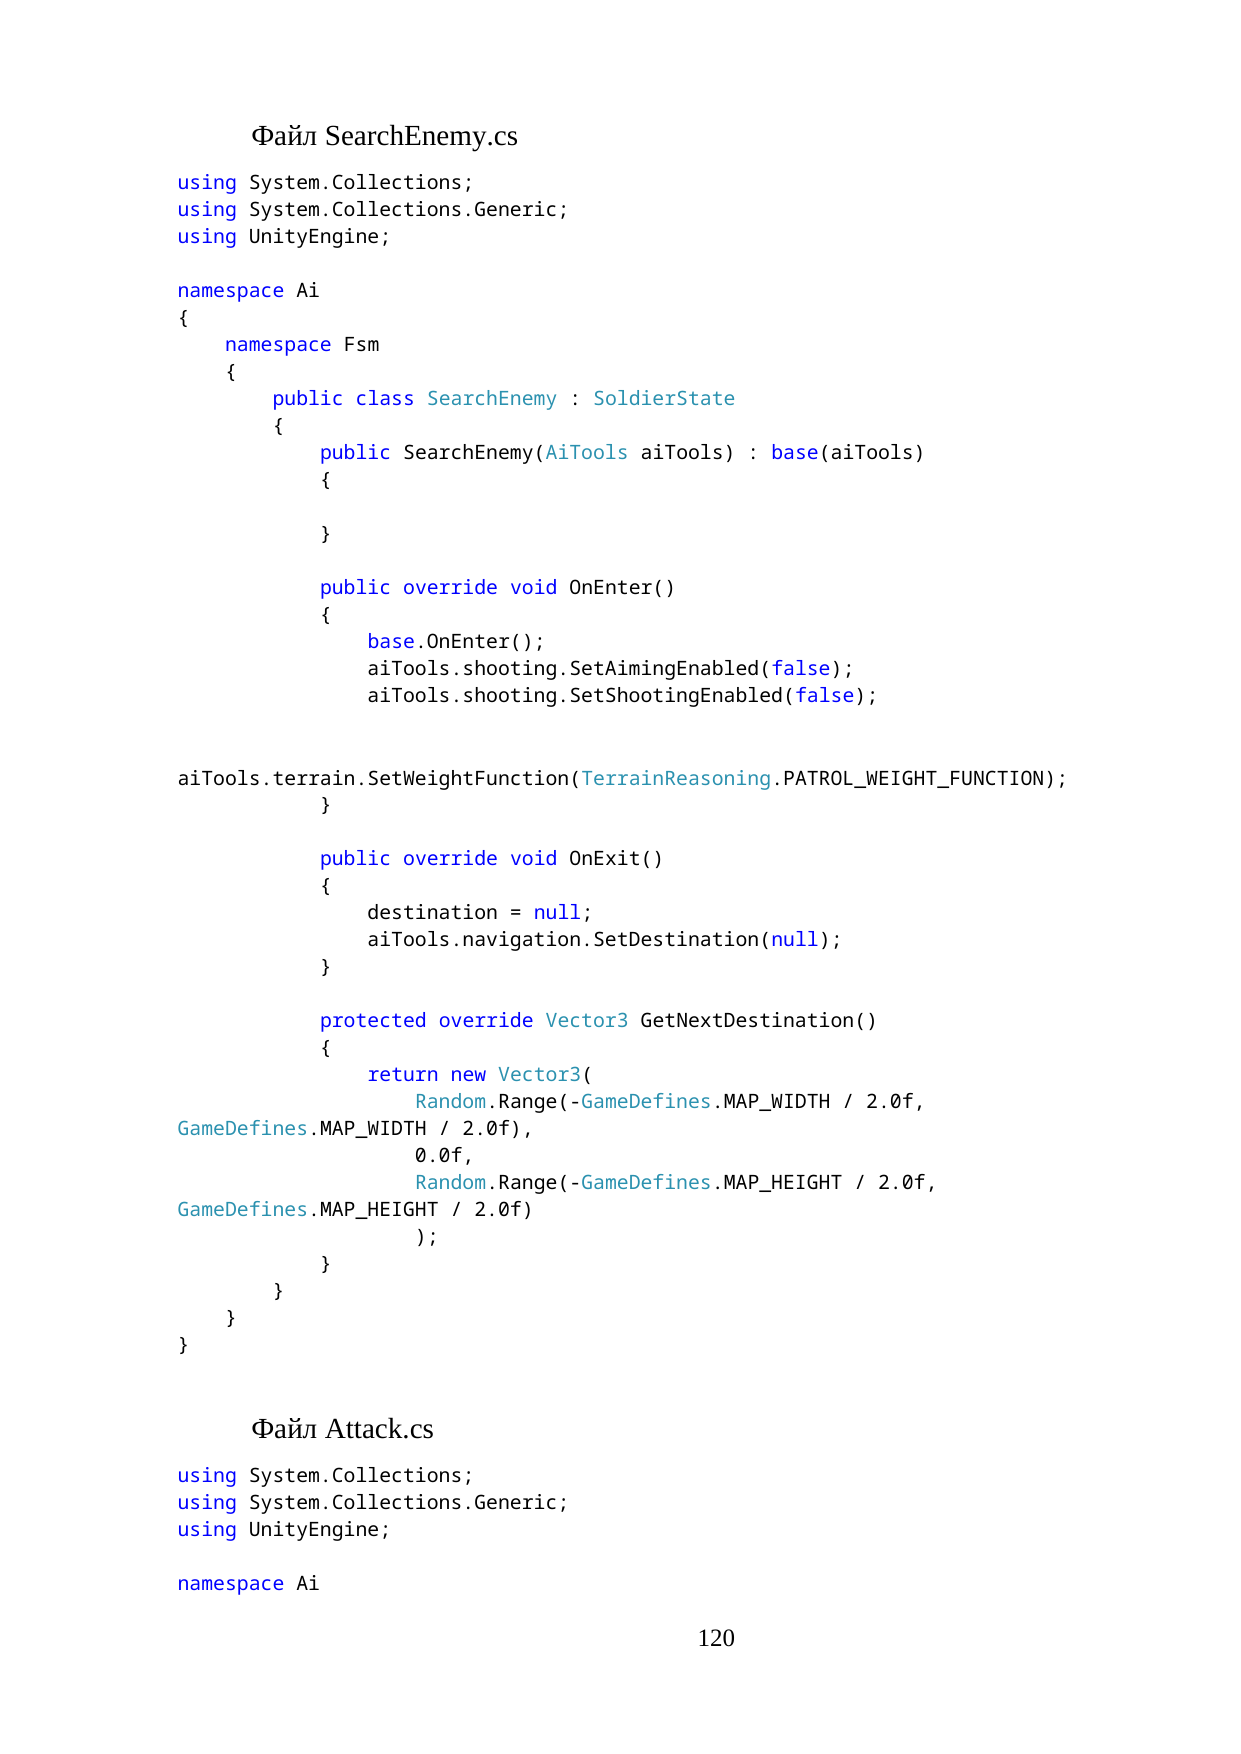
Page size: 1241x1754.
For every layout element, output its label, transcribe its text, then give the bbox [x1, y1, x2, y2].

text using UnityEngine; [177, 222, 1181, 249]
text aiTools.shooting.SetShootingEnabled(false); [177, 681, 1181, 708]
text } [177, 519, 1181, 546]
text Random.Range(-GameDefines.MAP_WIDTH / 2.0f, GameDefines.MAP_WIDTH / 2.0f), [177, 1087, 1181, 1141]
text } [177, 1249, 1181, 1276]
text using System.Collections; [177, 1461, 1181, 1488]
text { [177, 465, 1181, 492]
text Файл SearchEnemy.cs [177, 118, 1181, 152]
text namespace Ai [177, 276, 1181, 303]
text using UnityEngine; [177, 1515, 1181, 1542]
text public override void OnEnter() [177, 573, 1181, 600]
text ); [177, 1222, 1181, 1249]
text } [177, 1276, 1181, 1303]
text } [177, 1303, 1181, 1330]
text { [177, 600, 1181, 627]
text aiTools.shooting.SetAimingEnabled(false); [177, 654, 1181, 681]
text } [177, 1330, 1181, 1357]
text public class SearchEnemy : SoldierState [177, 384, 1181, 411]
text aiTools.navigation.SetDestination(null); [177, 926, 1181, 953]
text { [177, 411, 1181, 438]
text using System.Collections.Generic; [177, 195, 1181, 222]
text namespace Ai [177, 1569, 1181, 1596]
text aiTools.terrain.SetWeightFunction(TerrainReasoning.PATROL_WEIGHT_FUNCTION); [177, 735, 1181, 791]
text { [177, 357, 1181, 384]
text return new Vector3( [177, 1061, 1181, 1087]
text { [177, 872, 1181, 899]
text } [177, 953, 1181, 979]
text Файл Attack.cs [177, 1411, 1181, 1445]
text protected override Vector3 GetNextDestination() [177, 1007, 1181, 1033]
text public override void OnExit() [177, 845, 1181, 872]
text using System.Collections.Generic; [177, 1488, 1181, 1515]
text using System.Collections; [177, 168, 1181, 195]
text public SearchEnemy(AiTools aiTools) : base(aiTools) [177, 438, 1181, 465]
text Random.Range(-GameDefines.MAP_HEIGHT / 2.0f, GameDefines.MAP_HEIGHT / 2.0f) [177, 1168, 1181, 1222]
text destination = null; [177, 899, 1181, 926]
text { [177, 303, 1181, 330]
text 0.0f, [177, 1141, 1181, 1168]
text namespace Fsm [177, 330, 1181, 357]
text } [177, 791, 1181, 818]
text { [177, 1033, 1181, 1061]
text base.OnEnter(); [177, 627, 1181, 654]
